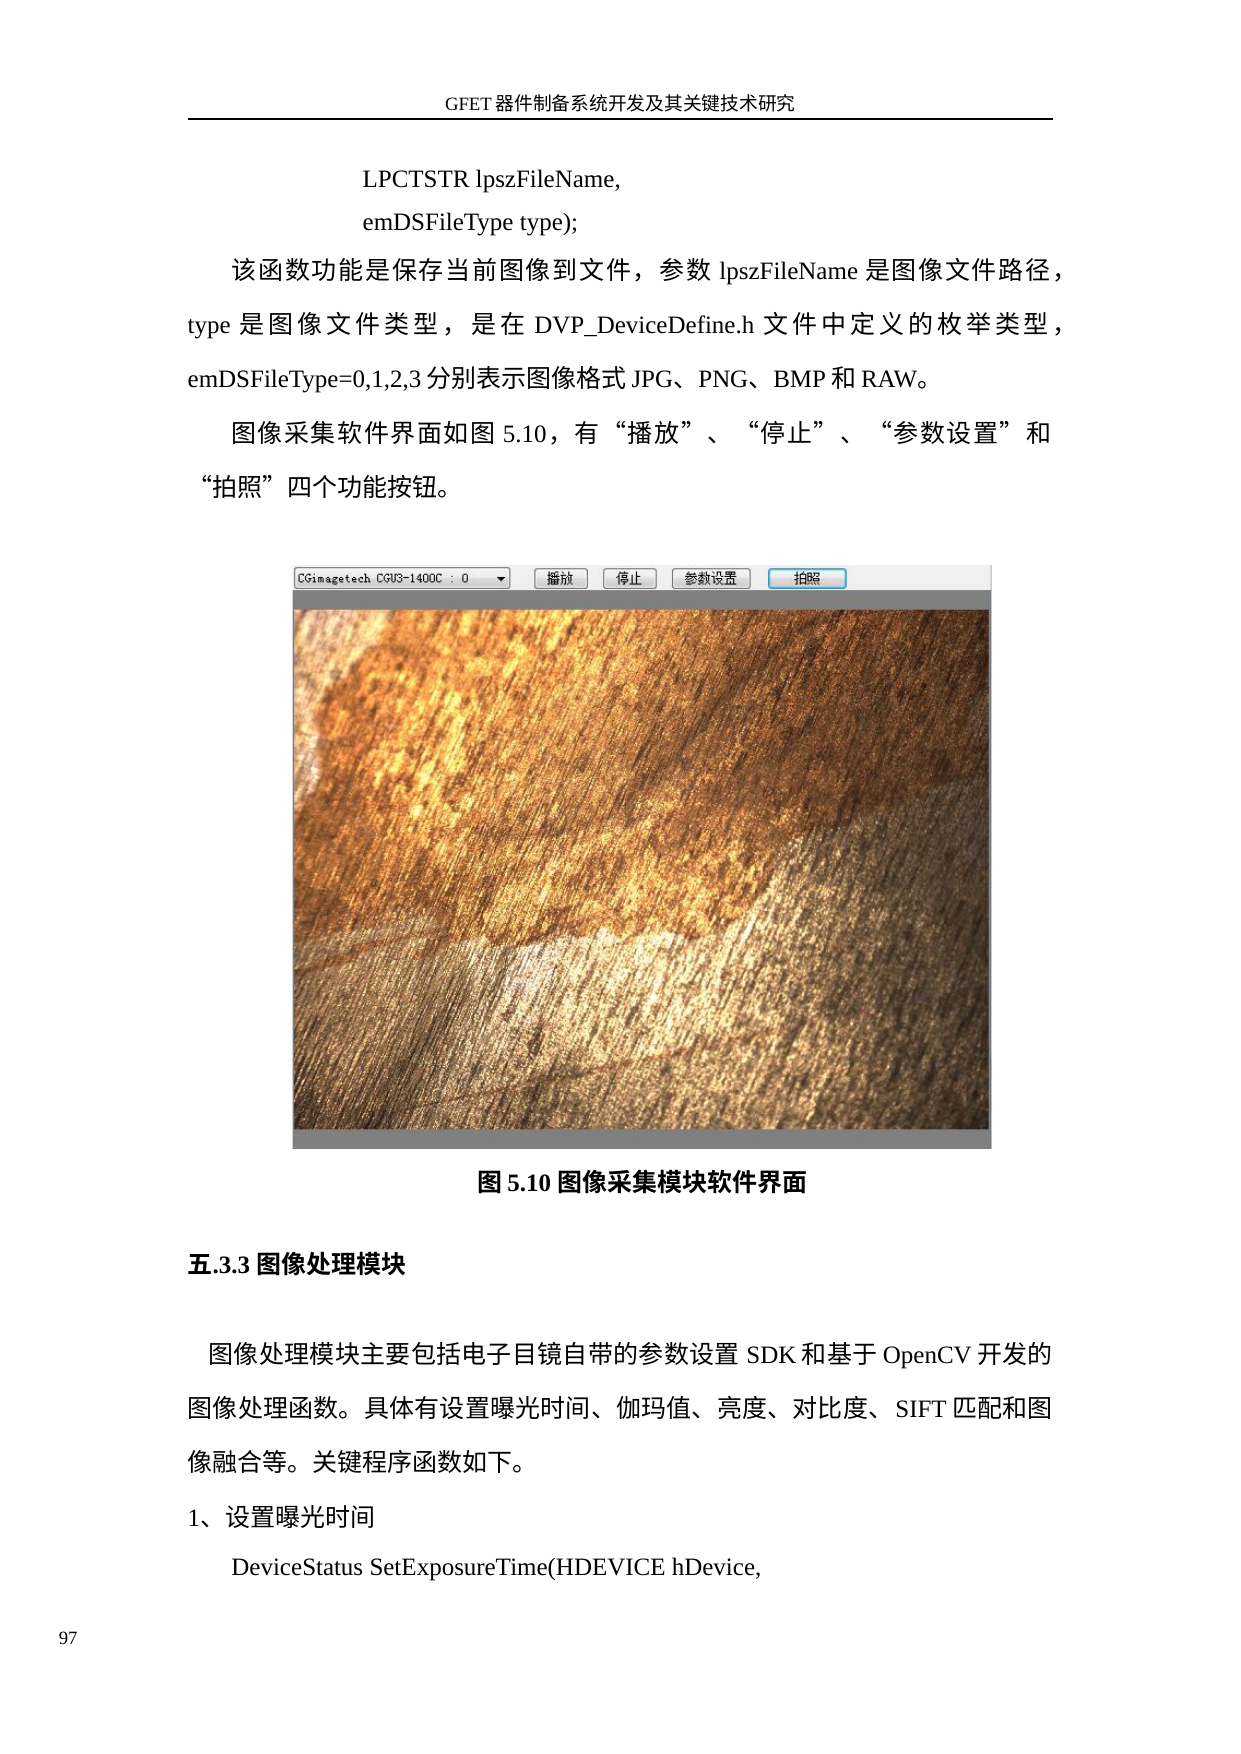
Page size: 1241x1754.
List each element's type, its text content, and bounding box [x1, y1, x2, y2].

subtitle 图像处理模块 [187, 1244, 1053, 1281]
list LPCTSTR lpszFileName, [187, 164, 1053, 193]
text 图像处理模块主要包括电子目镜自带的参数设置SDK和基于OpenCV开发的图像处理函数。具体有设置曝光时间、伽玛值、亮度、对比度、SIFT匹配和图像融合等。关键程序函数如下。 [187, 1334, 1053, 1479]
picture [292, 565, 992, 1149]
list 该函数功能是保存当前图像到文件，参数lpszFileName是图像文件路径，type是图像文件类型，是在DVP_DeviceDefine.h文件中定义的枚举类型，emDSFileType=0,1,2,3分别表示图像格式JPG、PNG、BMP和RAW。 [187, 250, 1053, 395]
list DeviceStatus SetExposureTime(HDEVICE hDevice, [187, 1552, 1053, 1580]
list 设置曝光时间 [187, 1497, 1053, 1533]
list 图5.10 图像采集模块软件界面 [187, 1163, 1053, 1199]
list emDSFileType type); [187, 207, 1053, 236]
list 图像采集软件界面如图5.10，有“播放”、“停止”、“参数设置”和“拍照”四个功能按钮。 [187, 413, 1053, 504]
